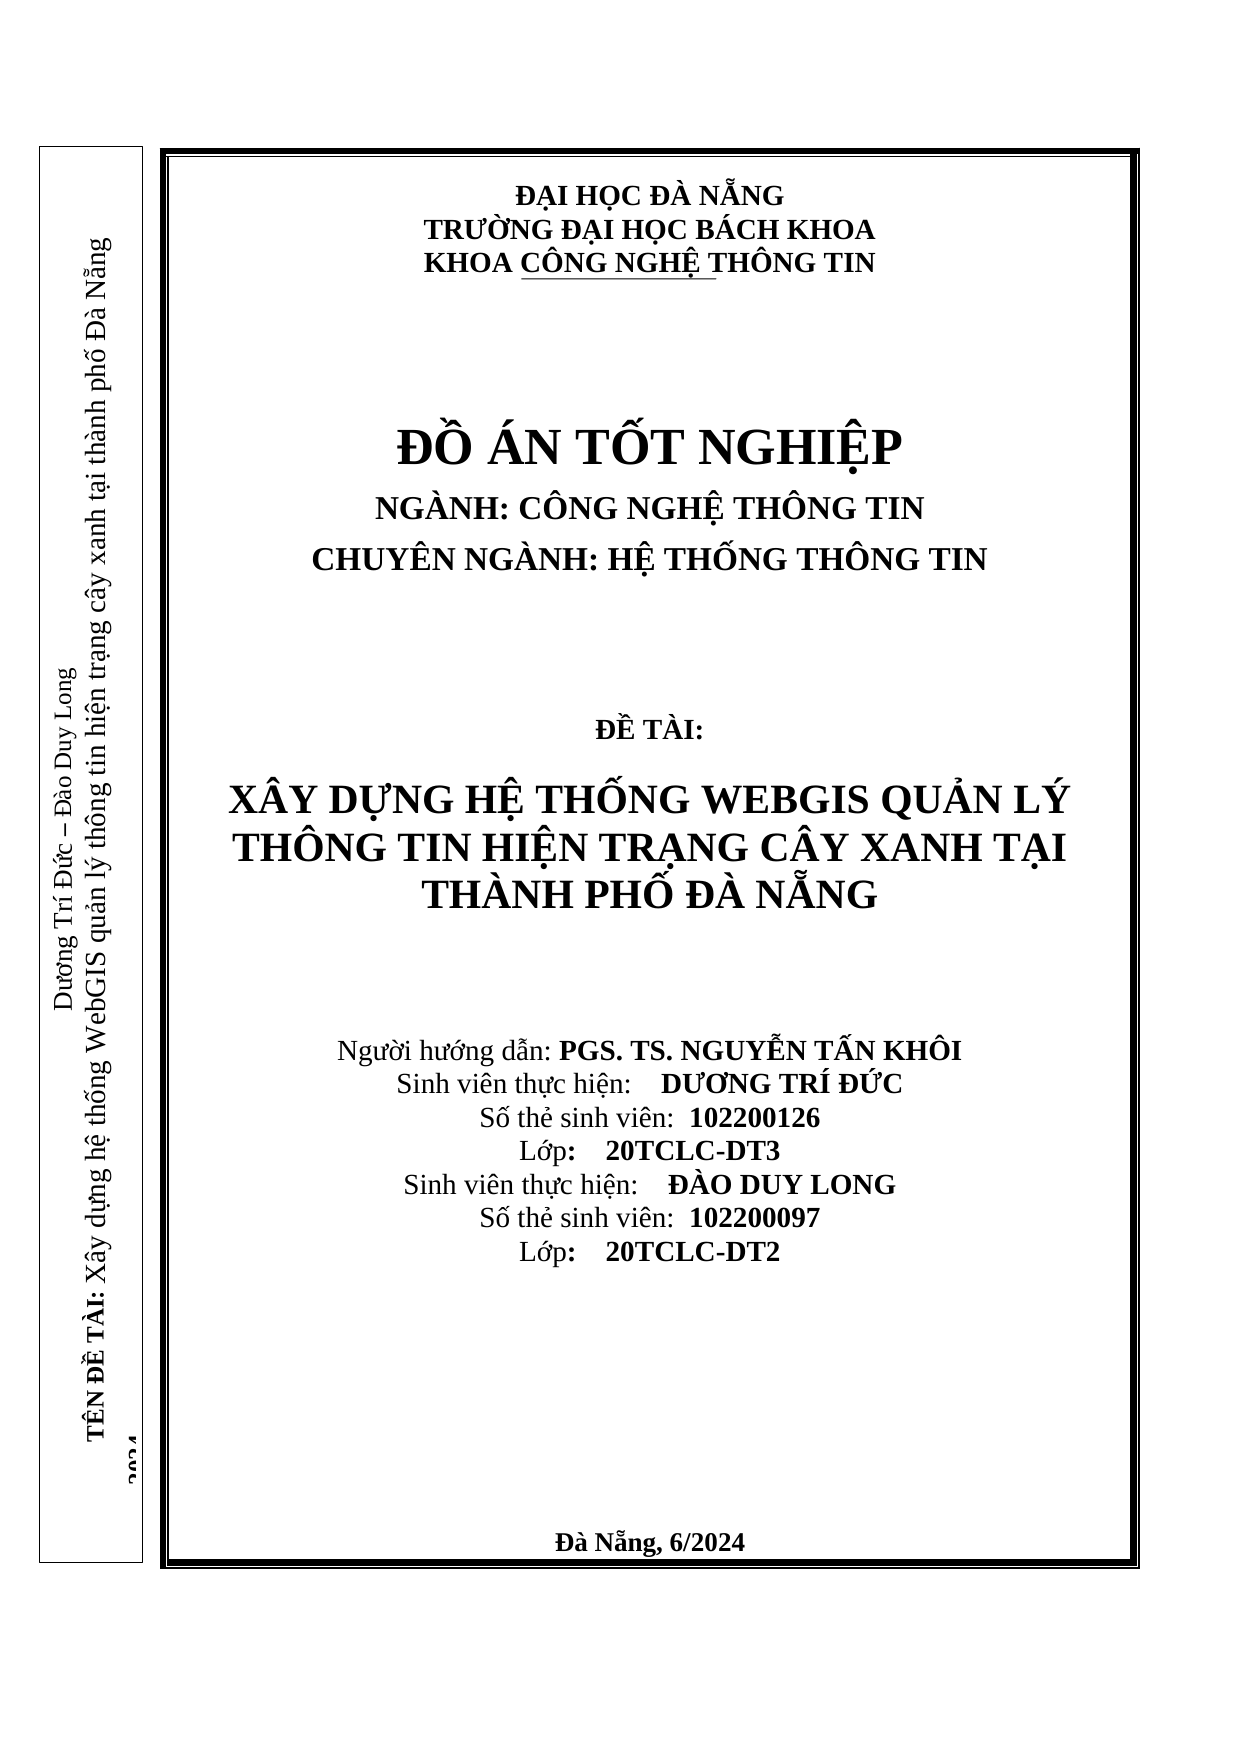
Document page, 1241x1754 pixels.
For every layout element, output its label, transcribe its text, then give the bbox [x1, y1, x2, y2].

text Sinh viên thực hiện: ĐÀO DUY LONG [177, 1167, 1122, 1201]
text Lớp: 20TCLC-DT2 [177, 1234, 1122, 1268]
text ĐẠI HỌC ĐÀ NẴNG [177, 178, 1122, 212]
text Số thẻ sinh viên: 102200097 [177, 1201, 1122, 1234]
text NGÀNH: CÔNG NGHỆ THÔNG TIN [169, 477, 1130, 527]
text Người hướng dẫn: PGS. TS. NGUYỄN TẤN KHÔI [177, 1033, 1122, 1066]
text ĐỀ TÀI: [177, 712, 1122, 745]
text CHUYÊN NGÀNH: HỆ THỐNG THÔNG TIN [169, 528, 1130, 578]
text Sinh viên thực hiện: DƯƠNG TRÍ ĐỨC [177, 1066, 1122, 1100]
text Lớp: 20TCLC-DT3 [177, 1133, 1122, 1167]
text TRƯỜNG ĐẠI HỌC BÁCH KHOA [177, 212, 1122, 245]
text Đà Nẵng, 6/2024 [169, 1515, 1130, 1559]
text KHOA CÔNG NGHỆ THÔNG TIN [177, 245, 1122, 279]
text ĐỒ ÁN TỐT NGHIỆP [169, 404, 1130, 476]
text XÂY DỰNG HỆ THỐNG WEBGIS QUẢN LÝ THÔNG TIN HIỆN TRẠNG CÂY XANH TẠI THÀNH PHỐ ĐÀ NẴNG [177, 774, 1122, 918]
text Số thẻ sinh viên: 102200126 [177, 1100, 1122, 1133]
